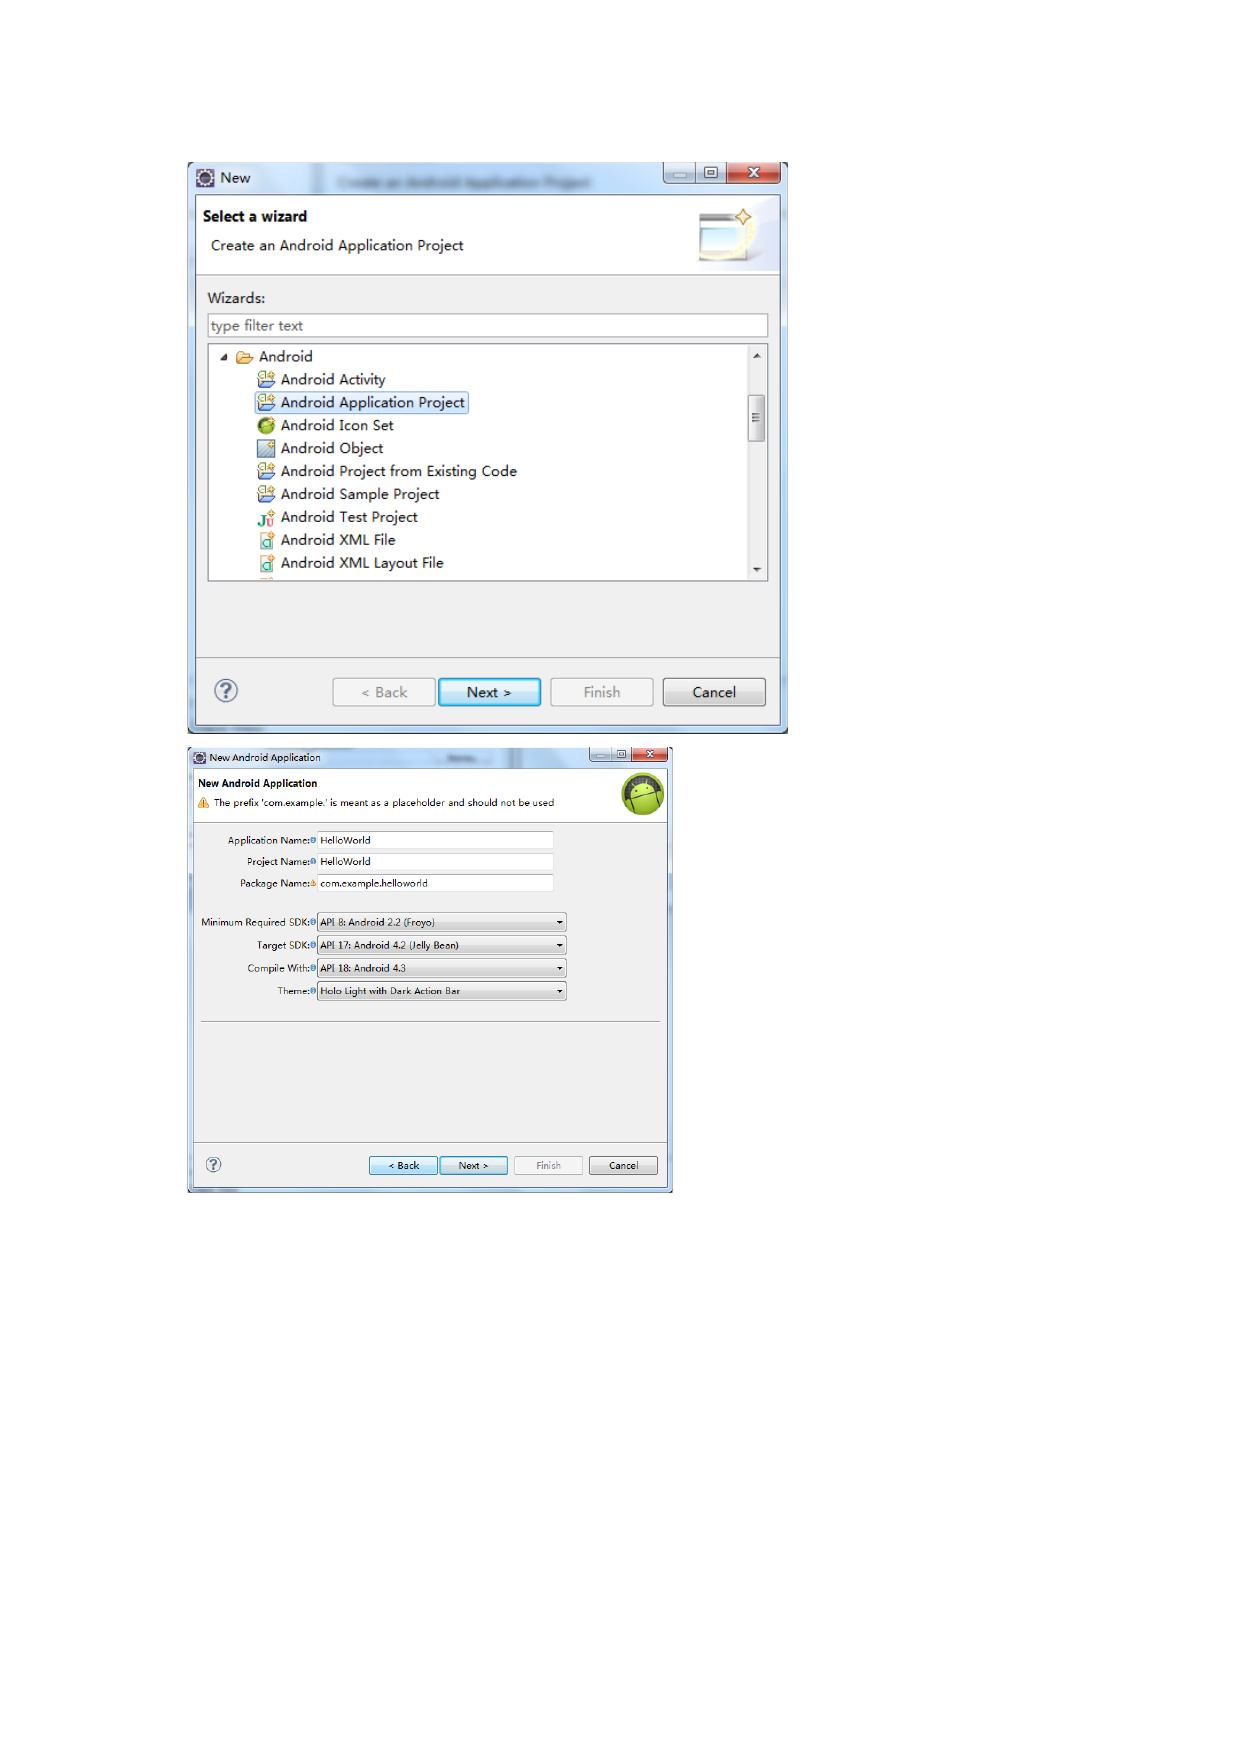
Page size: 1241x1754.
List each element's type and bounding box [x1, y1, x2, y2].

picture [187, 162, 788, 734]
picture [187, 747, 673, 1193]
